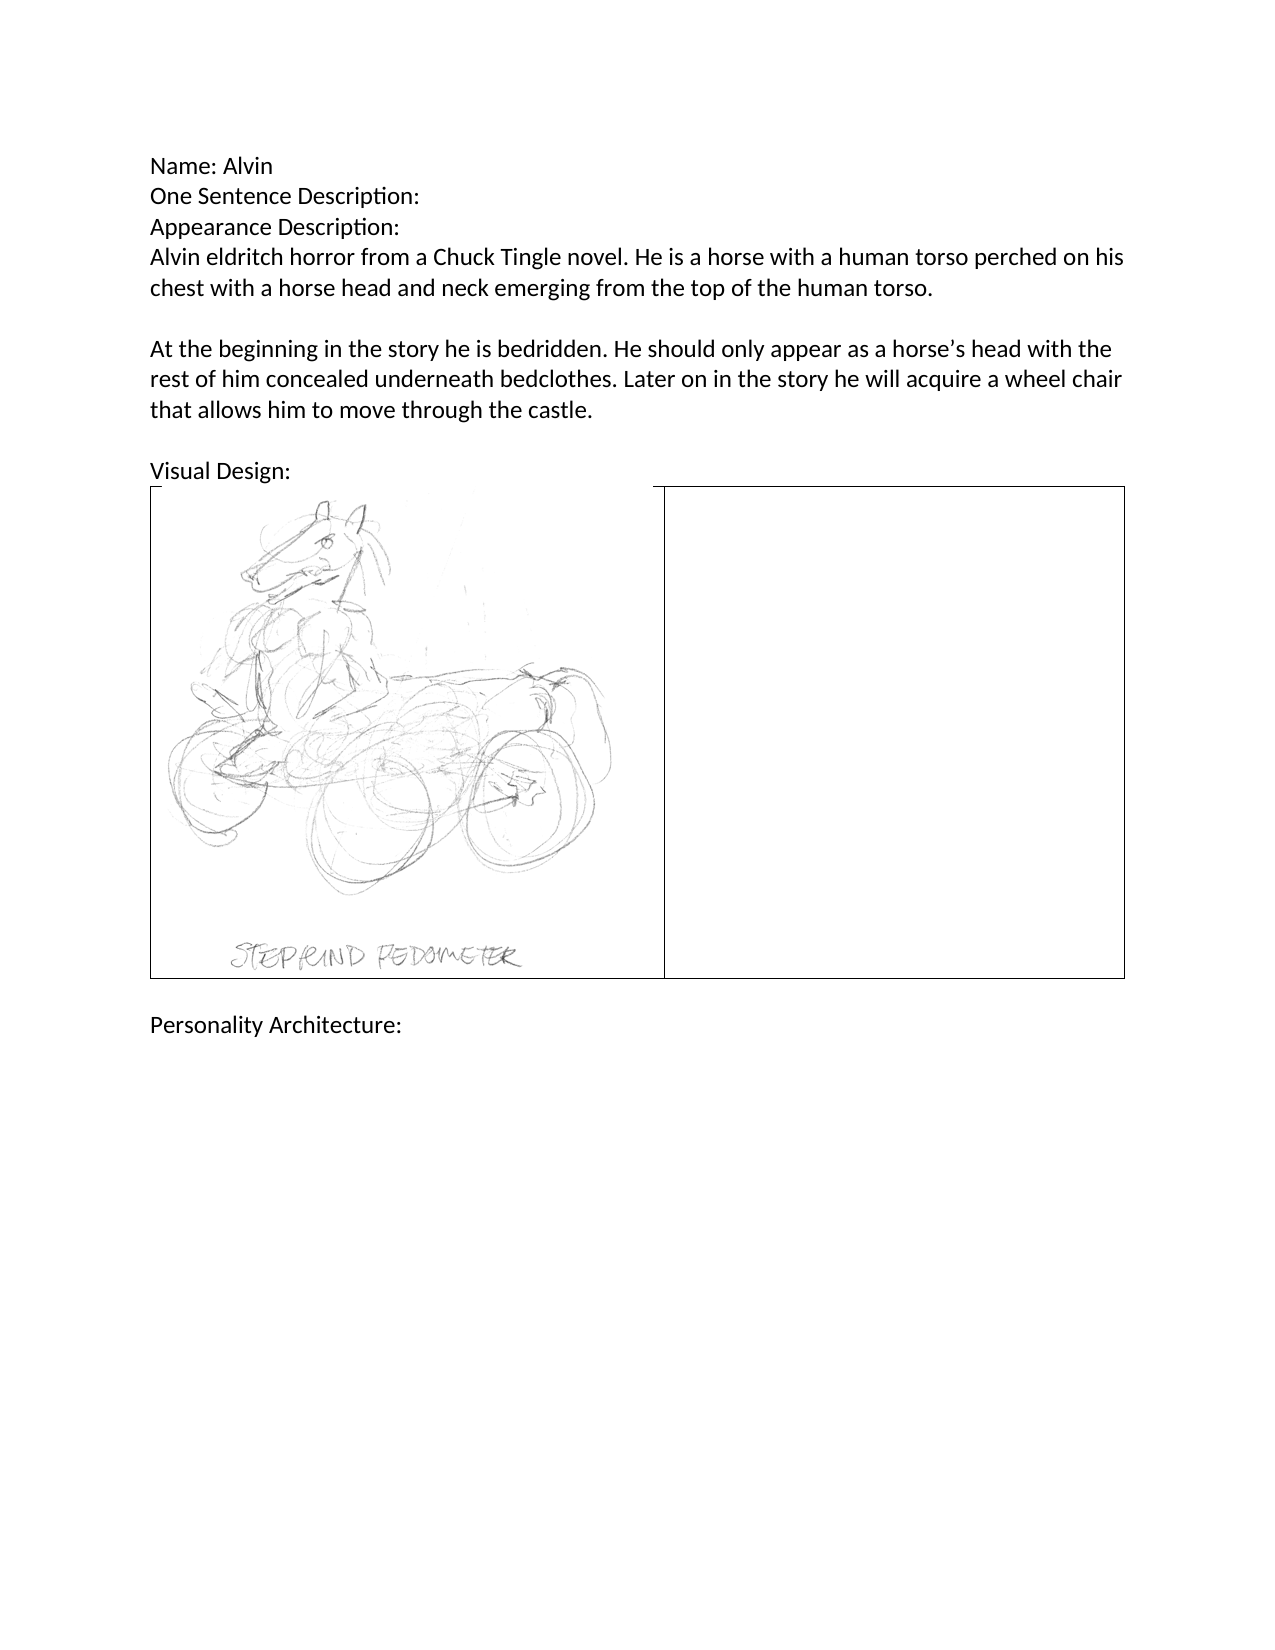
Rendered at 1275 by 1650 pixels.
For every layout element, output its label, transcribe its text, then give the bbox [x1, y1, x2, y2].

text Appearance Description: [150, 211, 1125, 242]
text One Sentence Description: [150, 181, 1125, 211]
picture [161, 486, 653, 978]
text Name: Alvin [150, 150, 1125, 181]
text Alvin eldritch horror from a Chuck Tingle novel. He is a horse with a human torso perched on his chest with a horse head and neck emerging from the top of the human torso. [150, 242, 1125, 303]
text Personality Architecture: [150, 1009, 1125, 1040]
table_header [151, 487, 161, 978]
text Visual Design: [150, 455, 1125, 486]
table_header [653, 487, 664, 978]
text At the beginning in the story he is bedridden. He should only appear as a horse’s head with the rest of him concealed underneath bedclothes. Later on in the story he will acquire a wheel chair that allows him to move through the castle. [150, 333, 1125, 425]
table_header [665, 487, 1124, 978]
